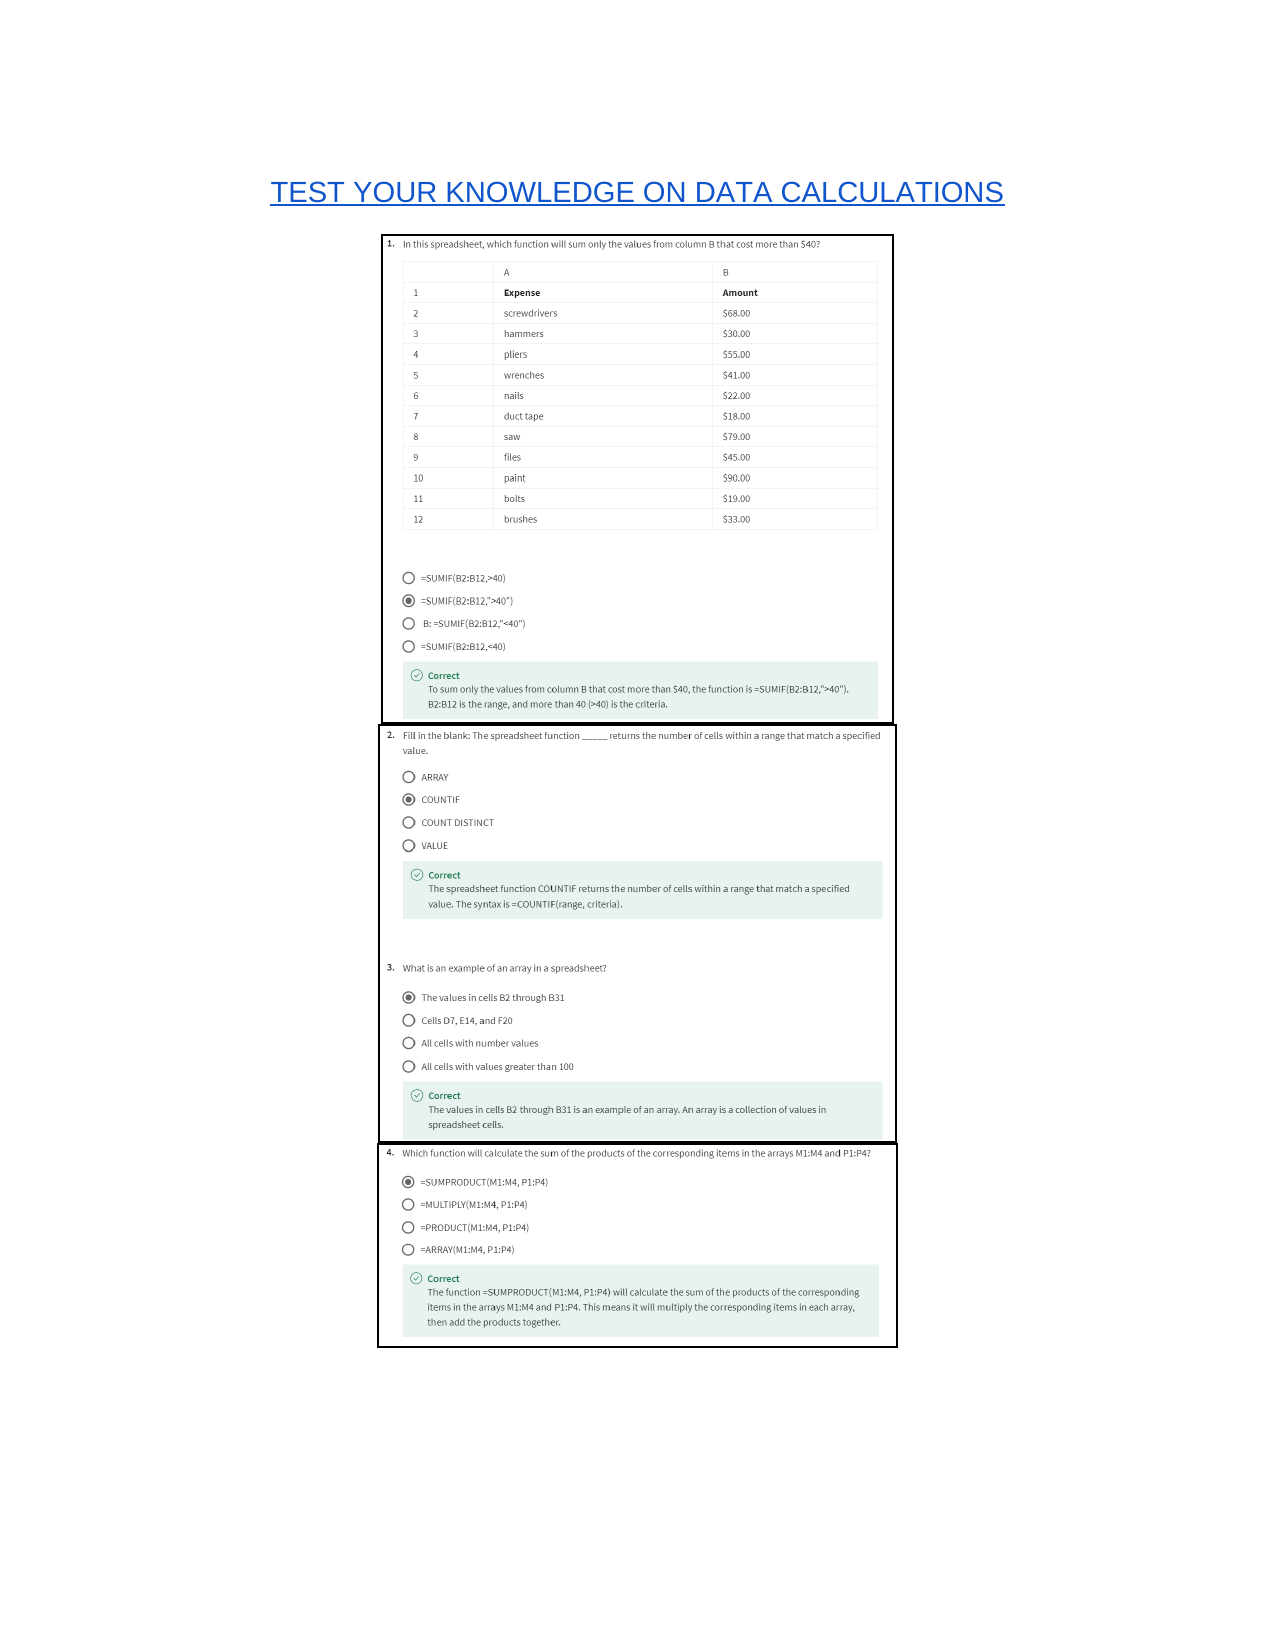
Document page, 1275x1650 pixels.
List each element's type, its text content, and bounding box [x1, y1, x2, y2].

picture [379, 1145, 896, 1346]
subtitle TEST YOUR KNOWLEDGE ON DATA CALCULATIONS [150, 175, 1125, 208]
picture [380, 726, 895, 1141]
picture [383, 236, 892, 722]
